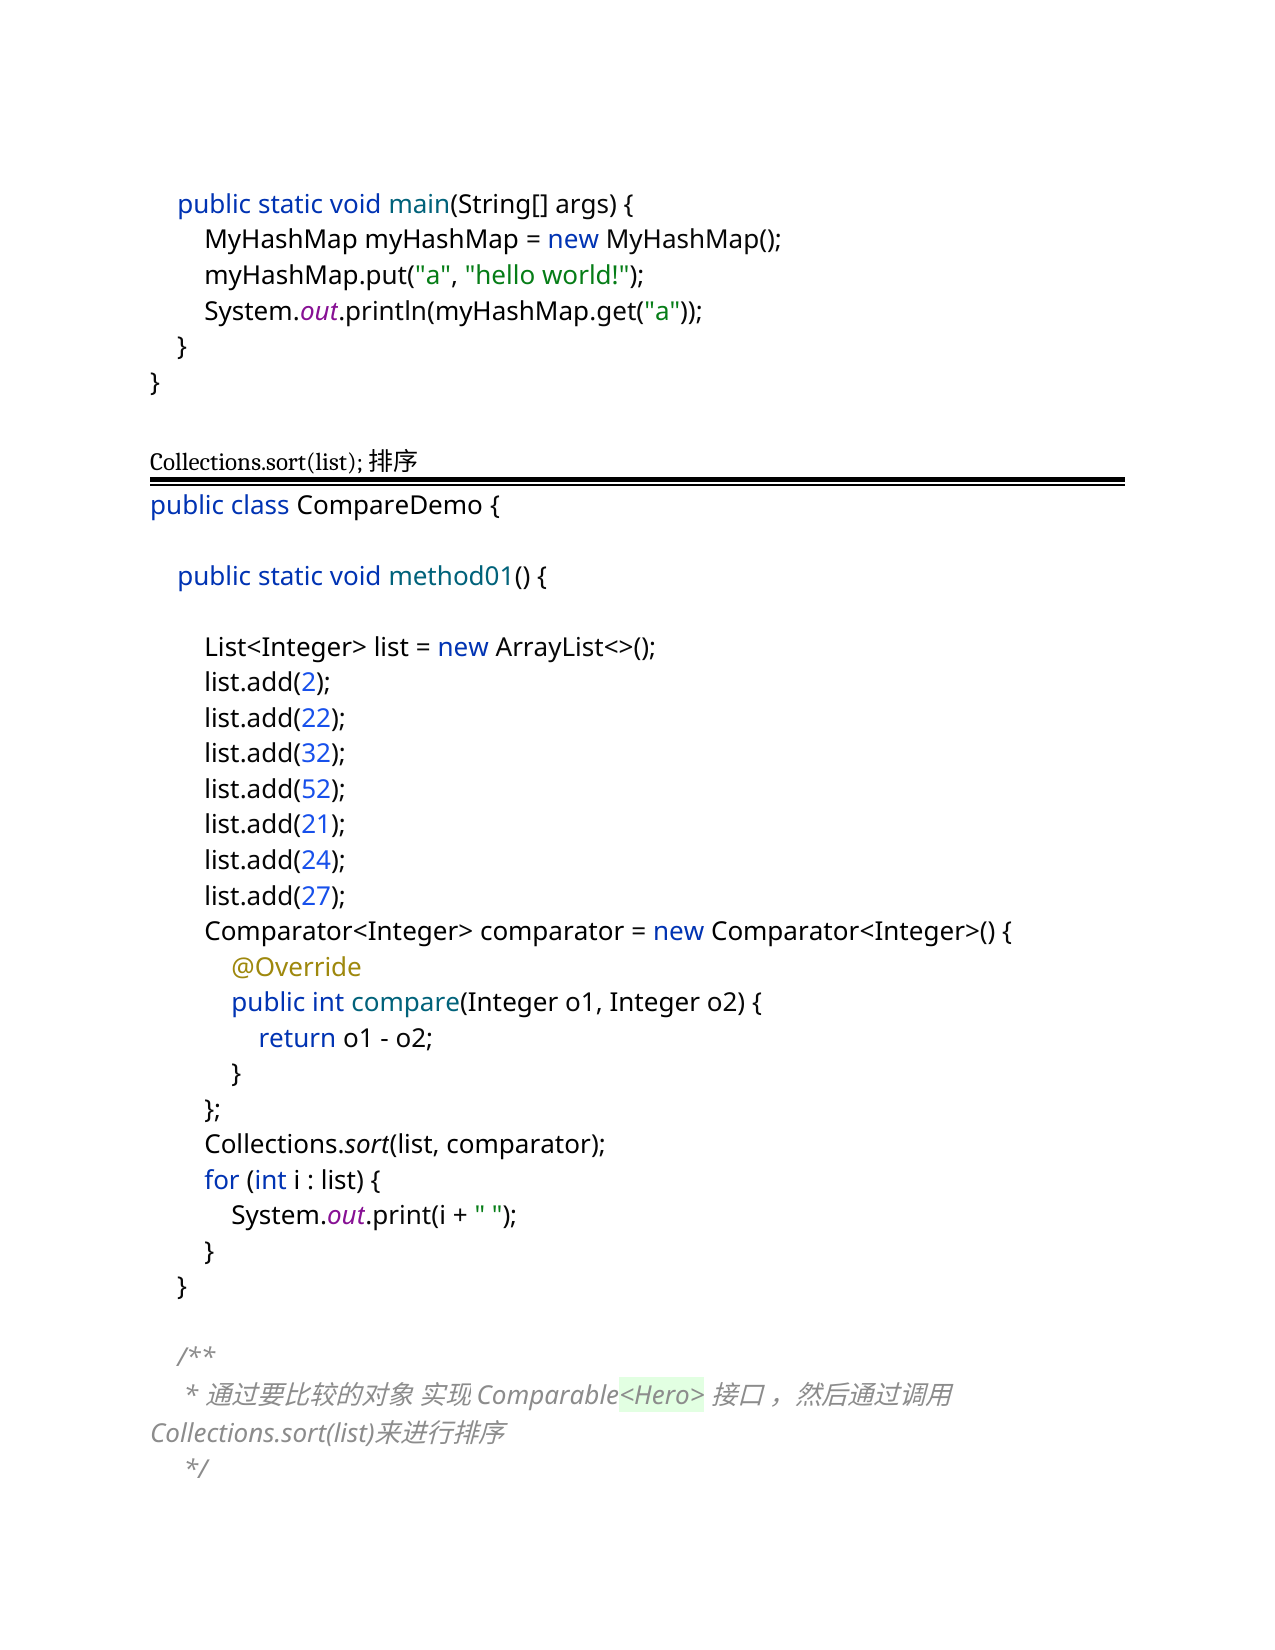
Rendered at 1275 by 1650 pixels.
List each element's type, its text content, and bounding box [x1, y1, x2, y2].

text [150, 150, 1125, 399]
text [150, 486, 1125, 1486]
text Collections.sort(list); 排序 [150, 448, 1125, 477]
